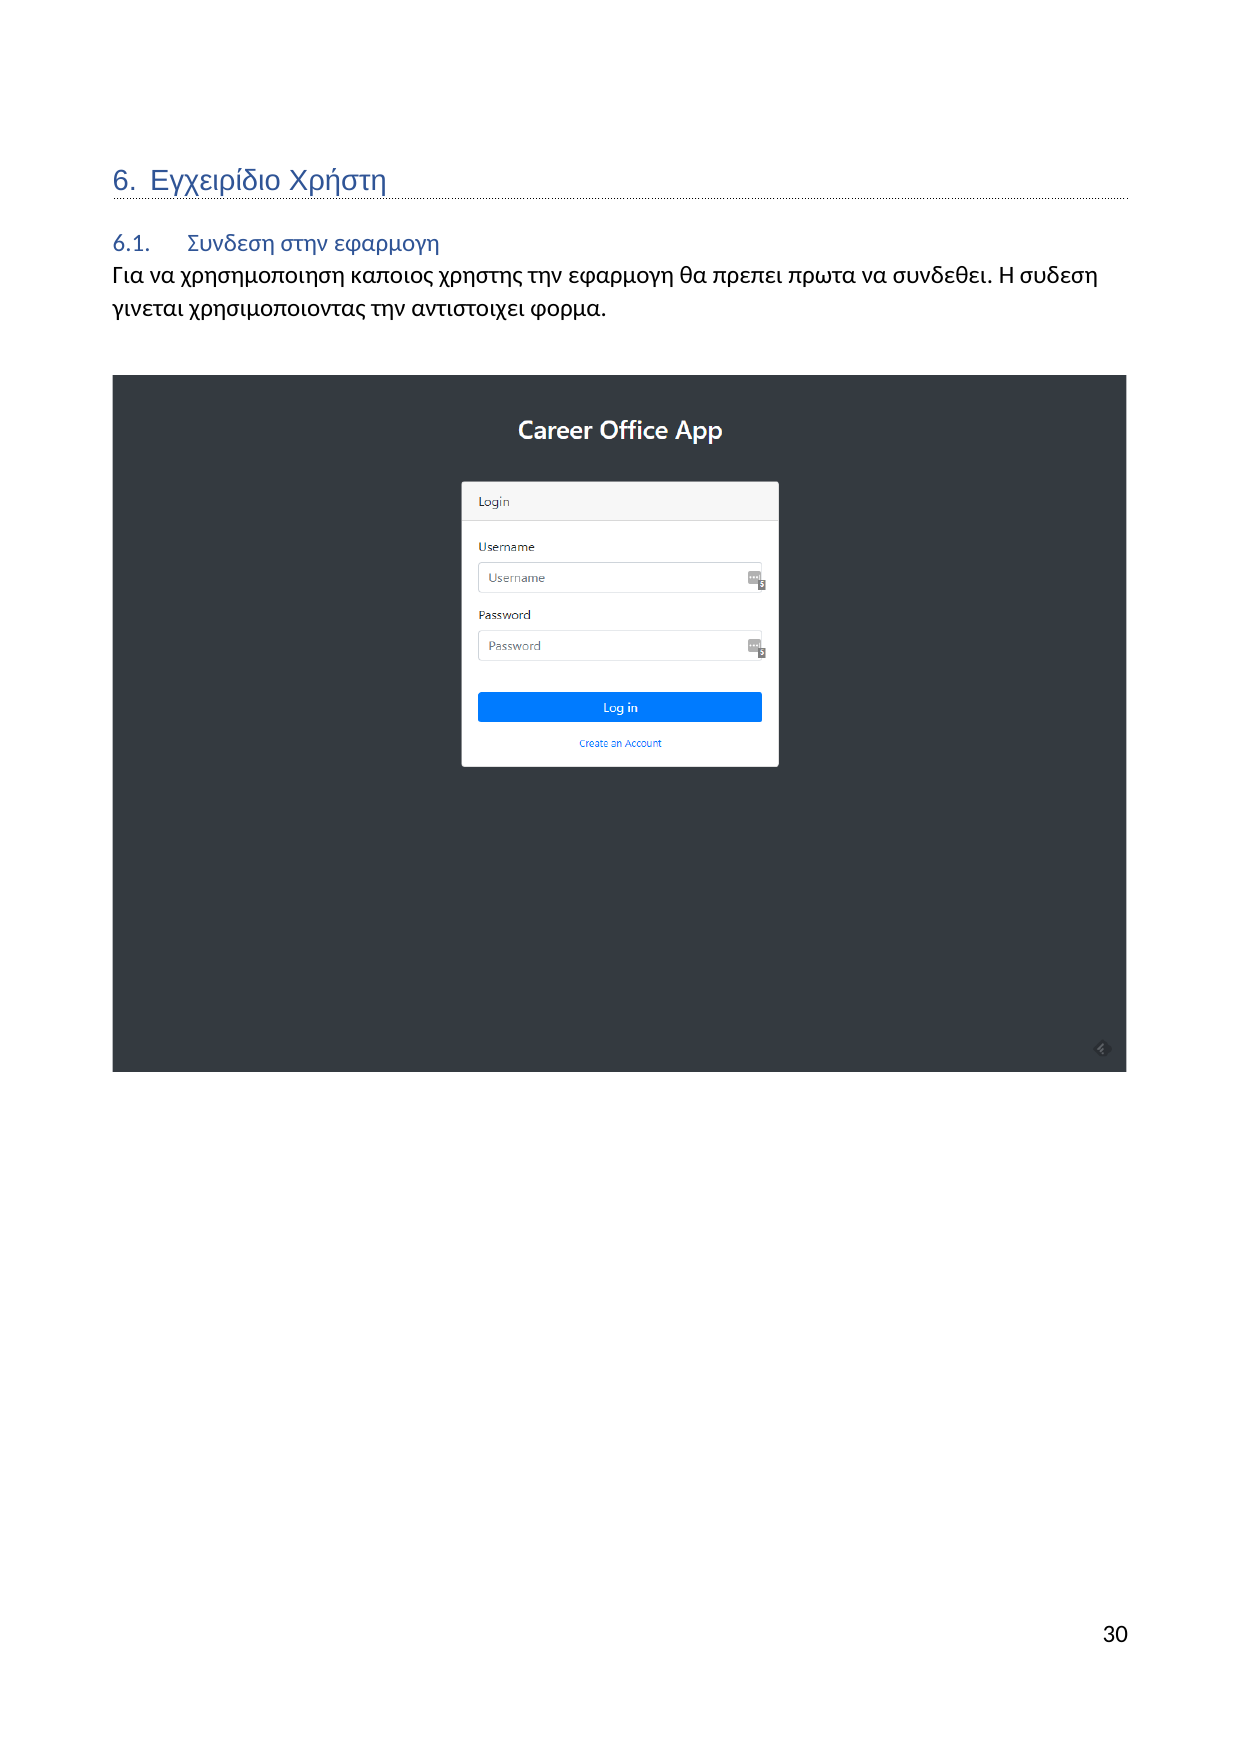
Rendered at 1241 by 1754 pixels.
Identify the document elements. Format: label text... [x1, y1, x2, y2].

subtitle Συνδεση στην εφαρμογη [112, 227, 1128, 257]
subtitle Εγχειρίδιο Χρήστη [112, 162, 1128, 199]
text Για να χρησημοποιηση καποιος χρηστης την εφαρμογη θα πρεπει πρωτα να συνδεθει. Η συδεση γινεται χρησιμοποιοντας την αντιστοιχει φορμα. [112, 260, 1128, 323]
picture [112, 375, 1127, 1072]
